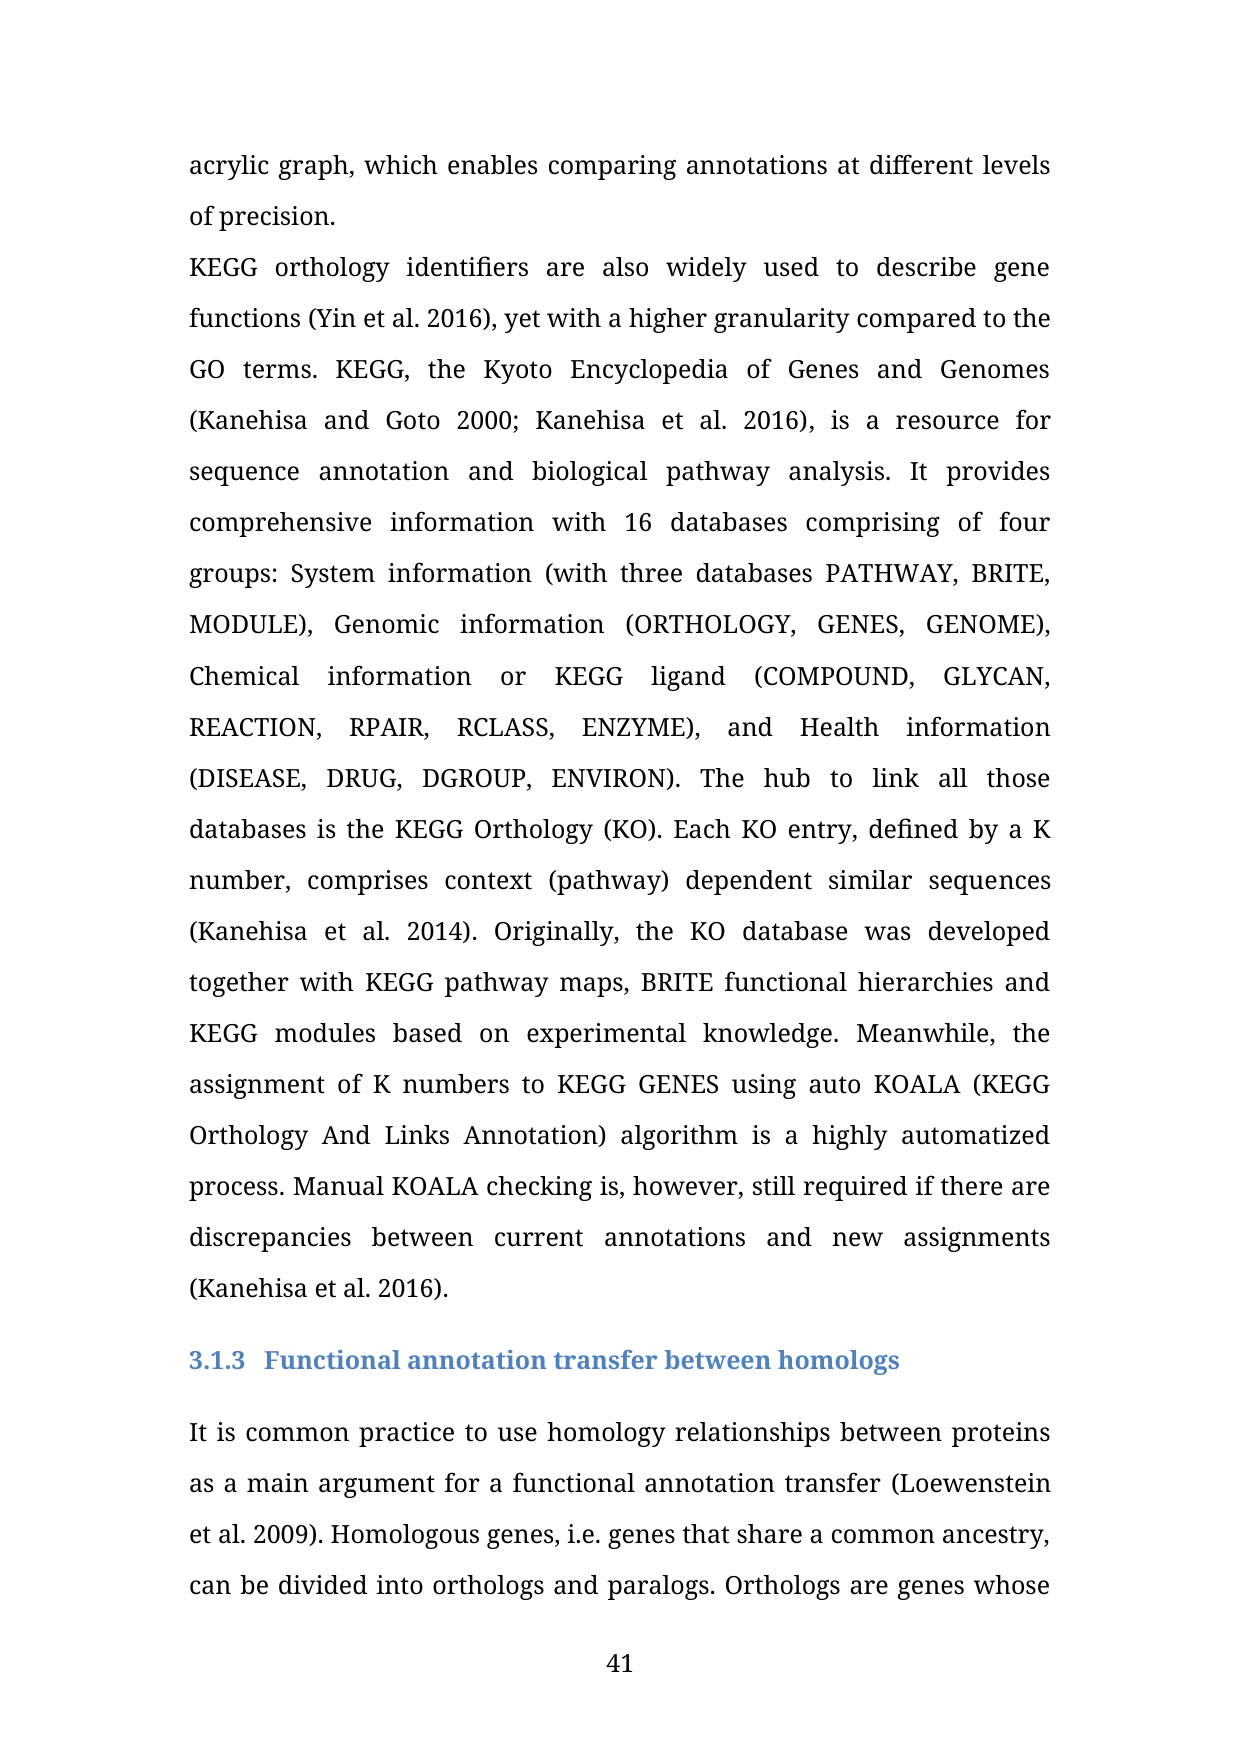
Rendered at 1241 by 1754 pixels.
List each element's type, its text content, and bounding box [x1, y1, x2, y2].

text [189, 148, 1051, 233]
subtitle Functional annotation transfer between homologs [189, 1342, 1051, 1377]
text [189, 1414, 1051, 1602]
text KEGG orthology identifiers are also widely used to describe gene functions (Yin et al. 2016), yet with a higher granularity compared to the GO terms. KEGG, the Kyoto Encyclopedia of Genes and Genomes (Kanehisa and Goto 2000; Kanehisa et al. 2016), is a resource for sequence annotation and biological pathway analysis. It provides comprehensive information with 16 databases comprising of four groups: System information (with three databases PATHWAY, BRITE, MODULE), Genomic information (ORTHOLOGY, GENES, GENOME), Chemical information or KEGG ligand (COMPOUND, GLYCAN, REACTION, RPAIR, RCLASS, ENZYME), and Health information (DISEASE, DRUG, DGROUP, ENVIRON). The hub to link all those databases is the KEGG Orthology (KO). Each KO entry, defined by a K number, comprises context (pathway) dependent similar sequences (Kanehisa et al. 2014). Originally, the KO database was developed together with KEGG pathway maps, BRITE functional hierarchies and KEGG modules based on experimental knowledge. Meanwhile, the assignment of K numbers to KEGG GENES using auto KOALA (KEGG Orthology And Links Annotation) algorithm is a highly automatized process. Manual KOALA checking is, however, still required if there are discrepancies between current annotations and new assignments (Kanehisa et al. 2016). [189, 250, 1051, 1305]
